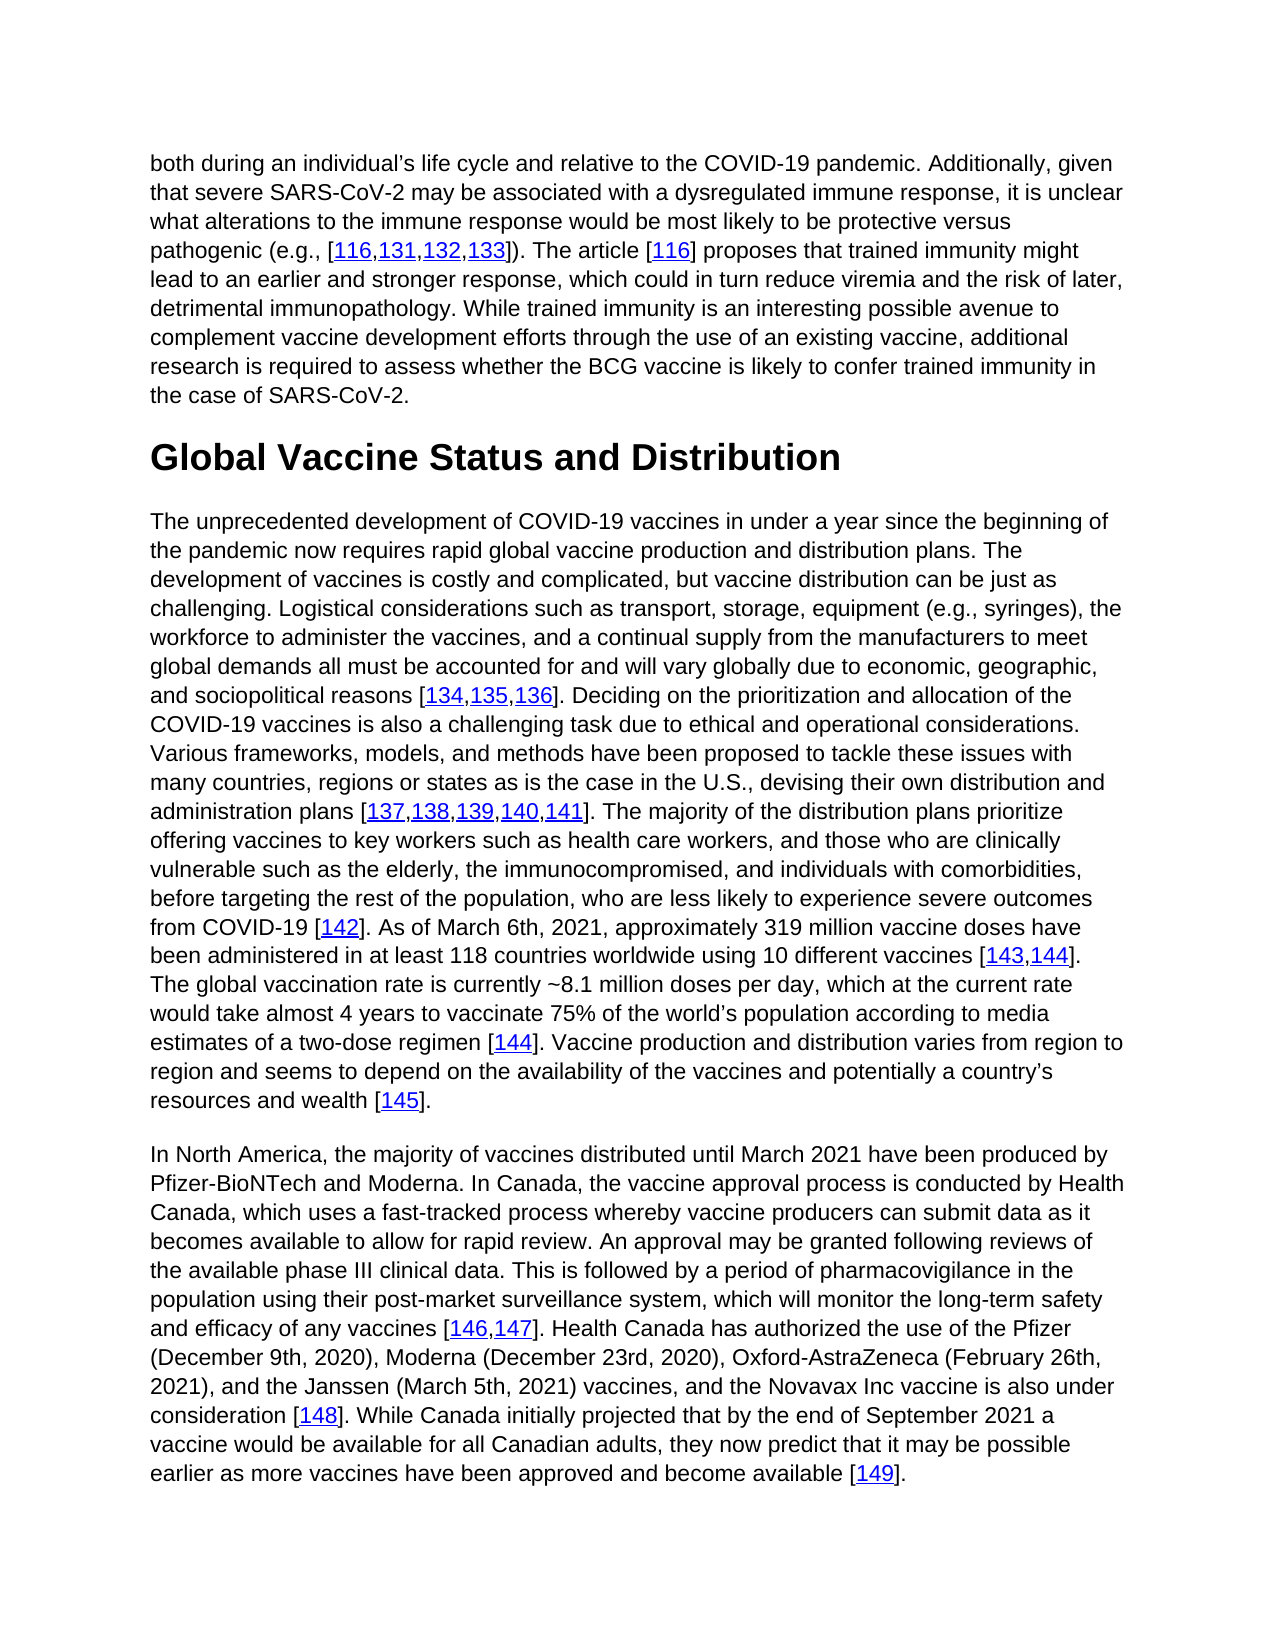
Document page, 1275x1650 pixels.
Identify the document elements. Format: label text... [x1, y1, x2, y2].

subtitle Global Vaccine Status and Distribution [150, 436, 1125, 479]
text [150, 150, 1125, 408]
text In North America, the majority of vaccines distributed until March 2021 have been produced by Pfizer-BioNTech and Moderna. In Canada, the vaccine approval process is conducted by Health Canada, which uses a fast-tracked process whereby vaccine producers can submit data as it becomes available to allow for rapid review. An approval may be granted following reviews of the available phase III clinical data. This is followed by a period of pharmacovigilance in the population using their post-market surveillance system, which will monitor the long-term safety and efficacy of any vaccines [146,147]. Health Canada has authorized the use of the Pfizer (December 9th, 2020), Moderna (December 23rd, 2020), Oxford-AstraZeneca (February 26th, 2021), and the Janssen (March 5th, 2021) vaccines, and the Novavax Inc vaccine is also under consideration [148]. While Canada initially projected that by the end of September 2021 a vaccine would be available for all Canadian adults, they now predict that it may be possible earlier as more vaccines have been approved and become available [149]. [150, 1141, 1125, 1486]
text The unprecedented development of COVID-19 vaccines in under a year since the beginning of the pandemic now requires rapid global vaccine production and distribution plans. The development of vaccines is costly and complicated, but vaccine distribution can be just as challenging. Logistical considerations such as transport, storage, equipment (e.g., syringes), the workforce to administer the vaccines, and a continual supply from the manufacturers to meet global demands all must be accounted for and will vary globally due to economic, geographic, and sociopolitical reasons [134,135,136]. Deciding on the prioritization and allocation of the COVID-19 vaccines is also a challenging task due to ethical and operational considerations. Various frameworks, models, and methods have been proposed to tackle these issues with many countries, regions or states as is the case in the U.S., devising their own distribution and administration plans [137,138,139,140,141]. The majority of the distribution plans prioritize offering vaccines to key workers such as health care workers, and those who are clinically vulnerable such as the elderly, the immunocompromised, and individuals with comorbidities, before targeting the rest of the population, who are less likely to experience severe outcomes from COVID-19 [142]. As of March 6th, 2021, approximately 319 million vaccine doses have been administered in at least 118 countries worldwide using 10 different vaccines [143,144]. The global vaccination rate is currently ~8.1 million doses per day, which at the current rate would take almost 4 years to vaccinate 75% of the world’s population according to media estimates of a two-dose regimen [144]. Vaccine production and distribution varies from region to region and seems to depend on the availability of the vaccines and potentially a country’s resources and wealth [145]. [150, 508, 1125, 1113]
